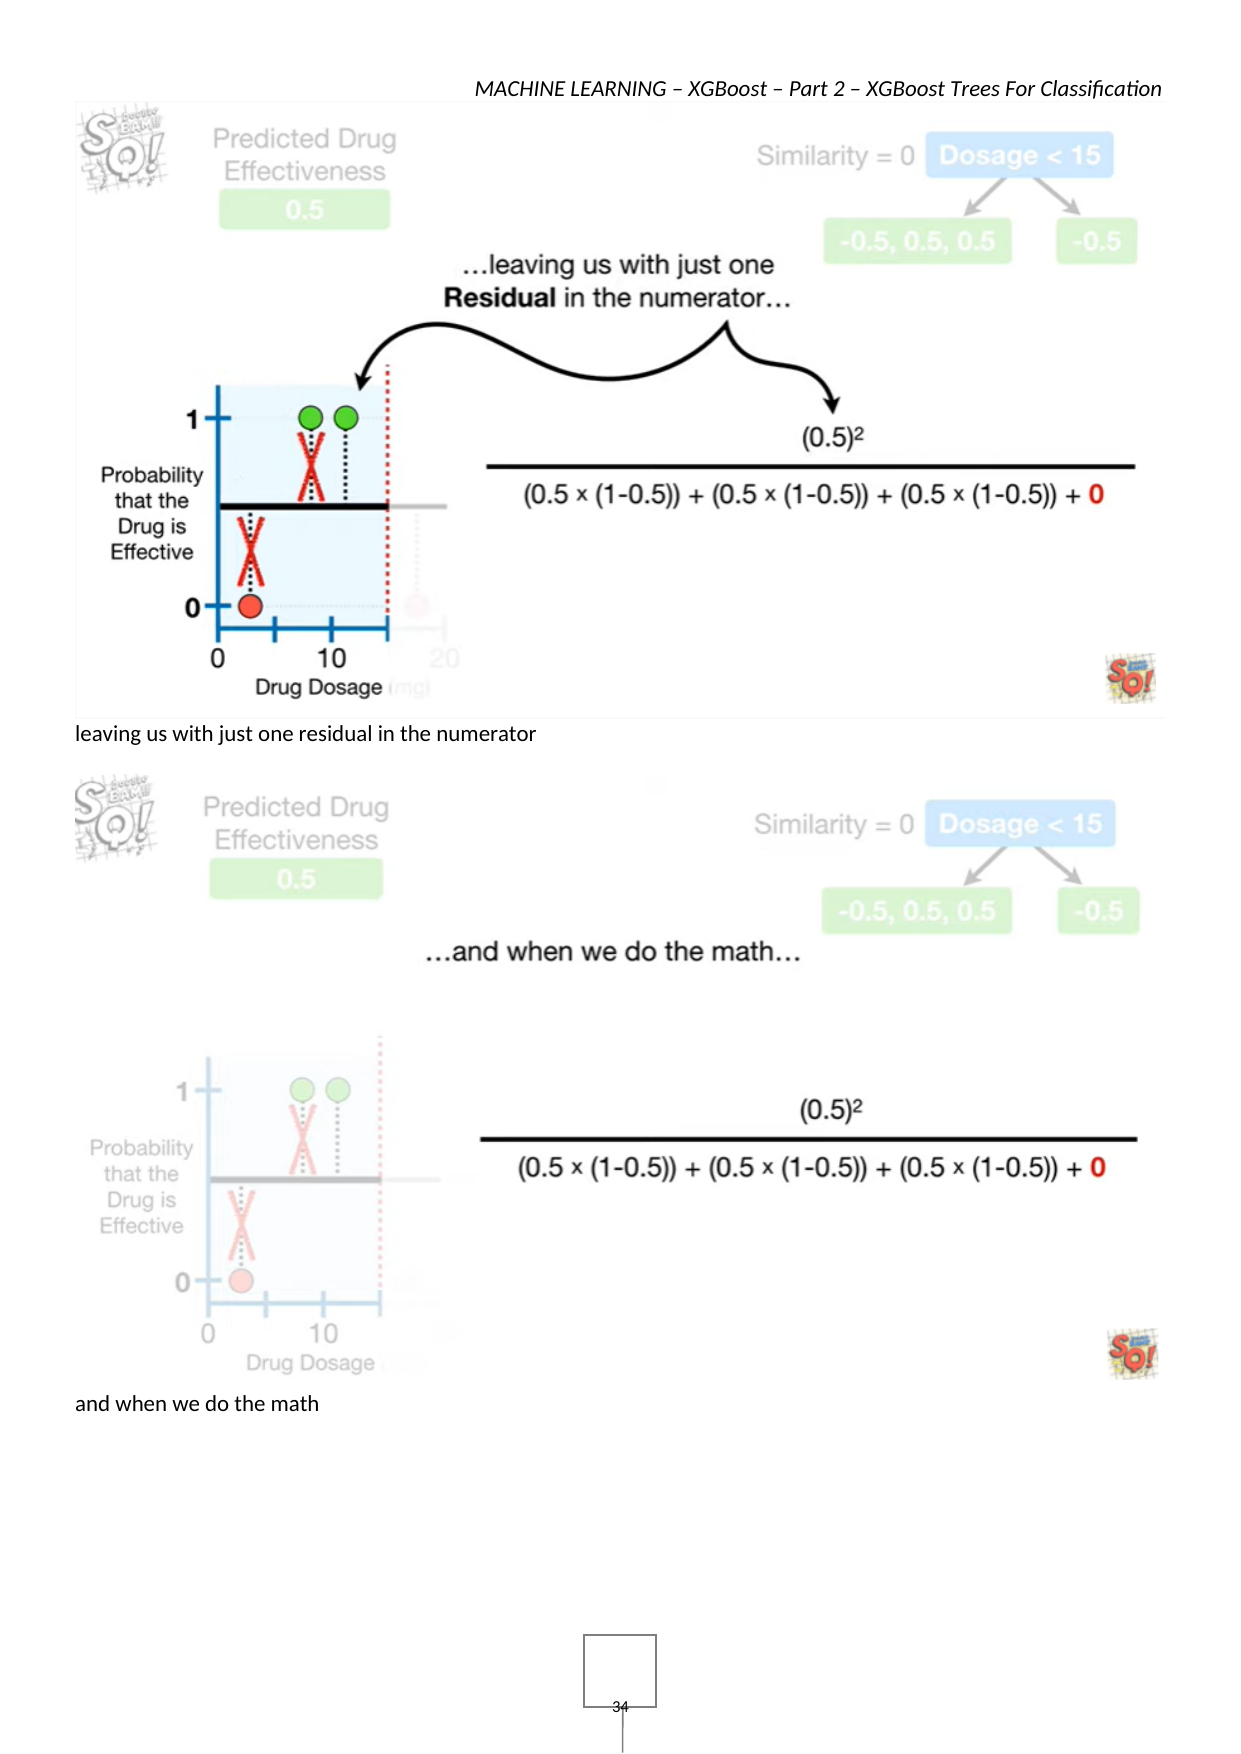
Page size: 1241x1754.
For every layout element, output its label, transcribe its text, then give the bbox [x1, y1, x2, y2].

picture [75, 101, 1166, 719]
text leaving us with just one residual in the numerator [75, 719, 1165, 747]
text and when we do the math [75, 1390, 1165, 1417]
picture [75, 774, 1166, 1390]
